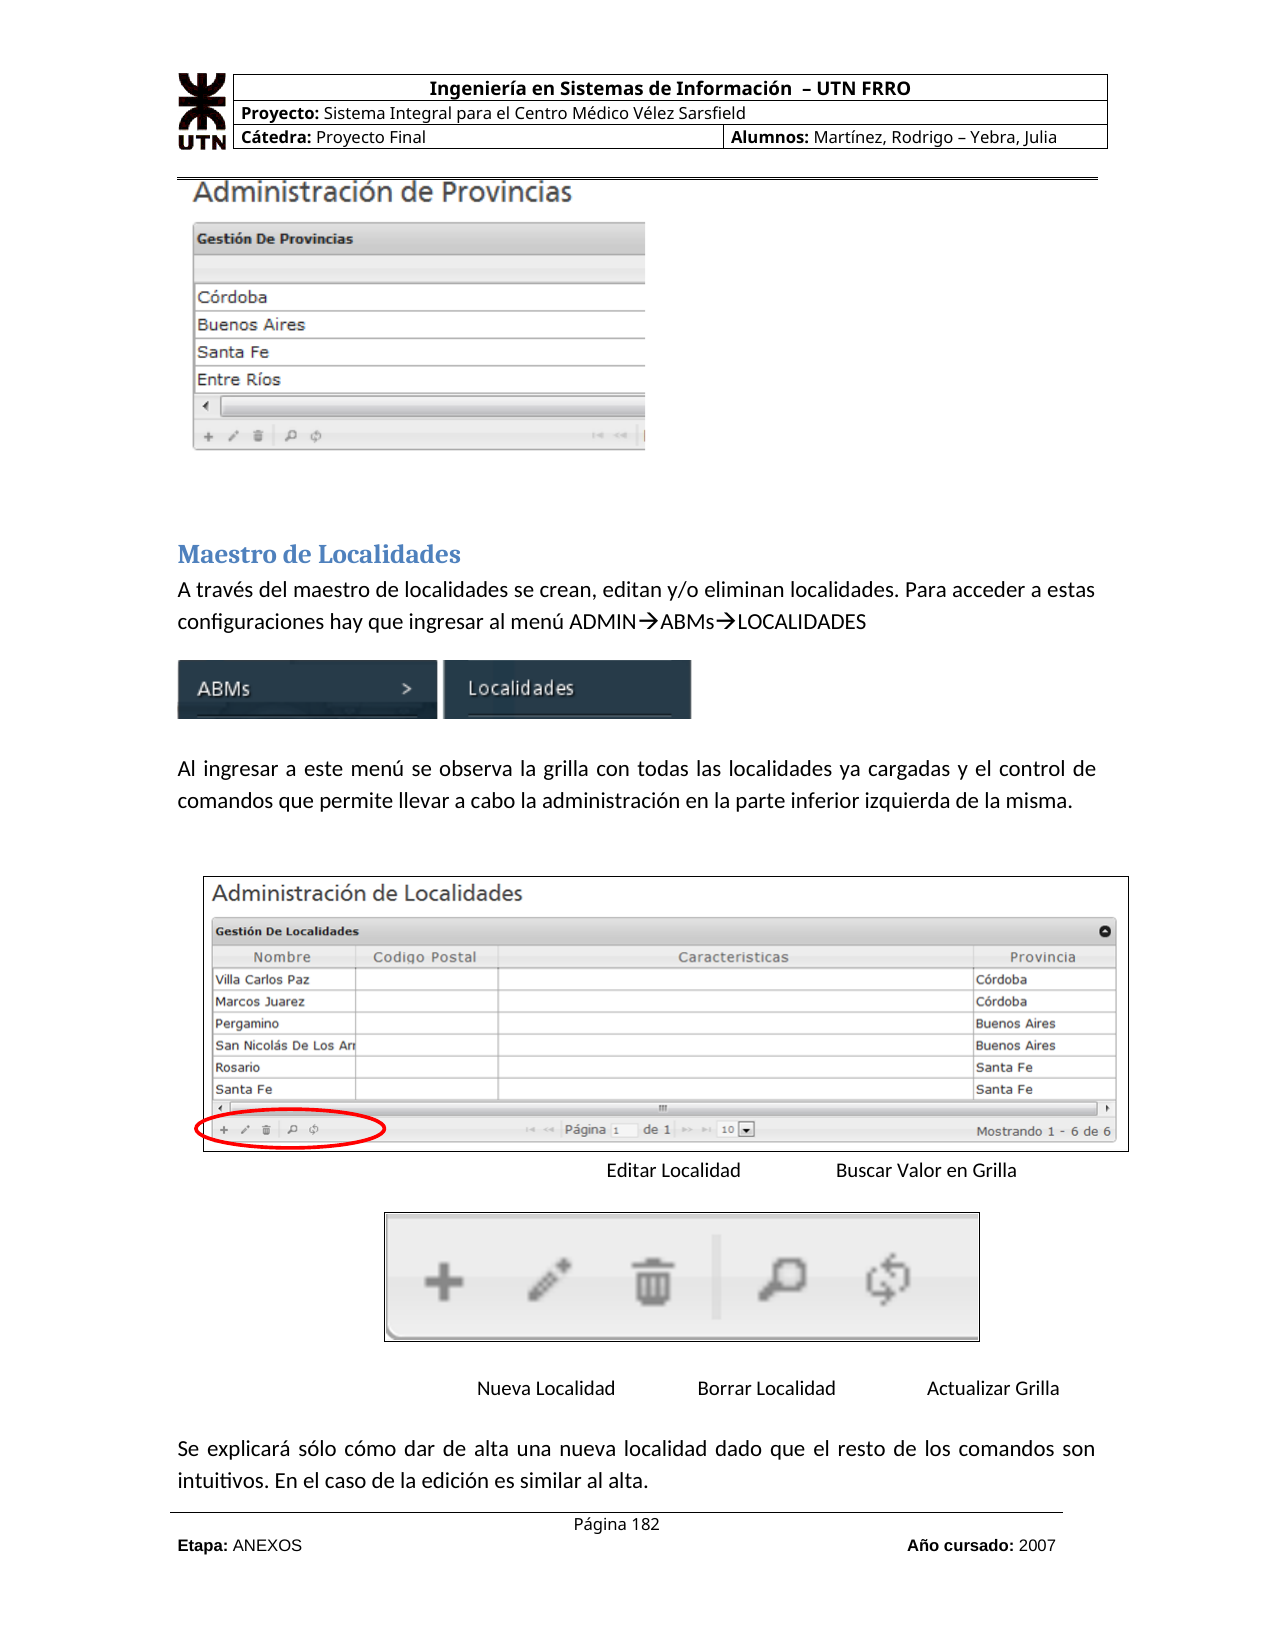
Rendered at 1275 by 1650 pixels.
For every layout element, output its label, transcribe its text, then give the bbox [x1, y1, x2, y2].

subtitle Maestro de Localidades [177, 539, 1098, 570]
picture [177, 660, 438, 719]
picture [177, 73, 226, 150]
list Al ingresar a este menú se observa la grilla con todas las localidades ya cargadas y el control de comandos que permite llevar a cabo la administración en la parte inferior izquierda de la misma. [177, 754, 1098, 815]
picture [204, 1111, 382, 1146]
picture [442, 660, 692, 719]
text A través del maestro de localidades se crean, editan y/o eliminan localidades. Para acceder a estas configuraciones hay que ingresar al menú ADMINABMsLOCALIDADES [177, 575, 1098, 635]
picture [385, 1213, 979, 1341]
picture [204, 877, 1128, 1151]
picture [177, 180, 646, 462]
text Se explicará sólo cómo dar de alta una nueva localidad dado que el resto de los comandos son intuitivos. En el caso de la edición es similar al alta. [177, 1434, 1098, 1494]
